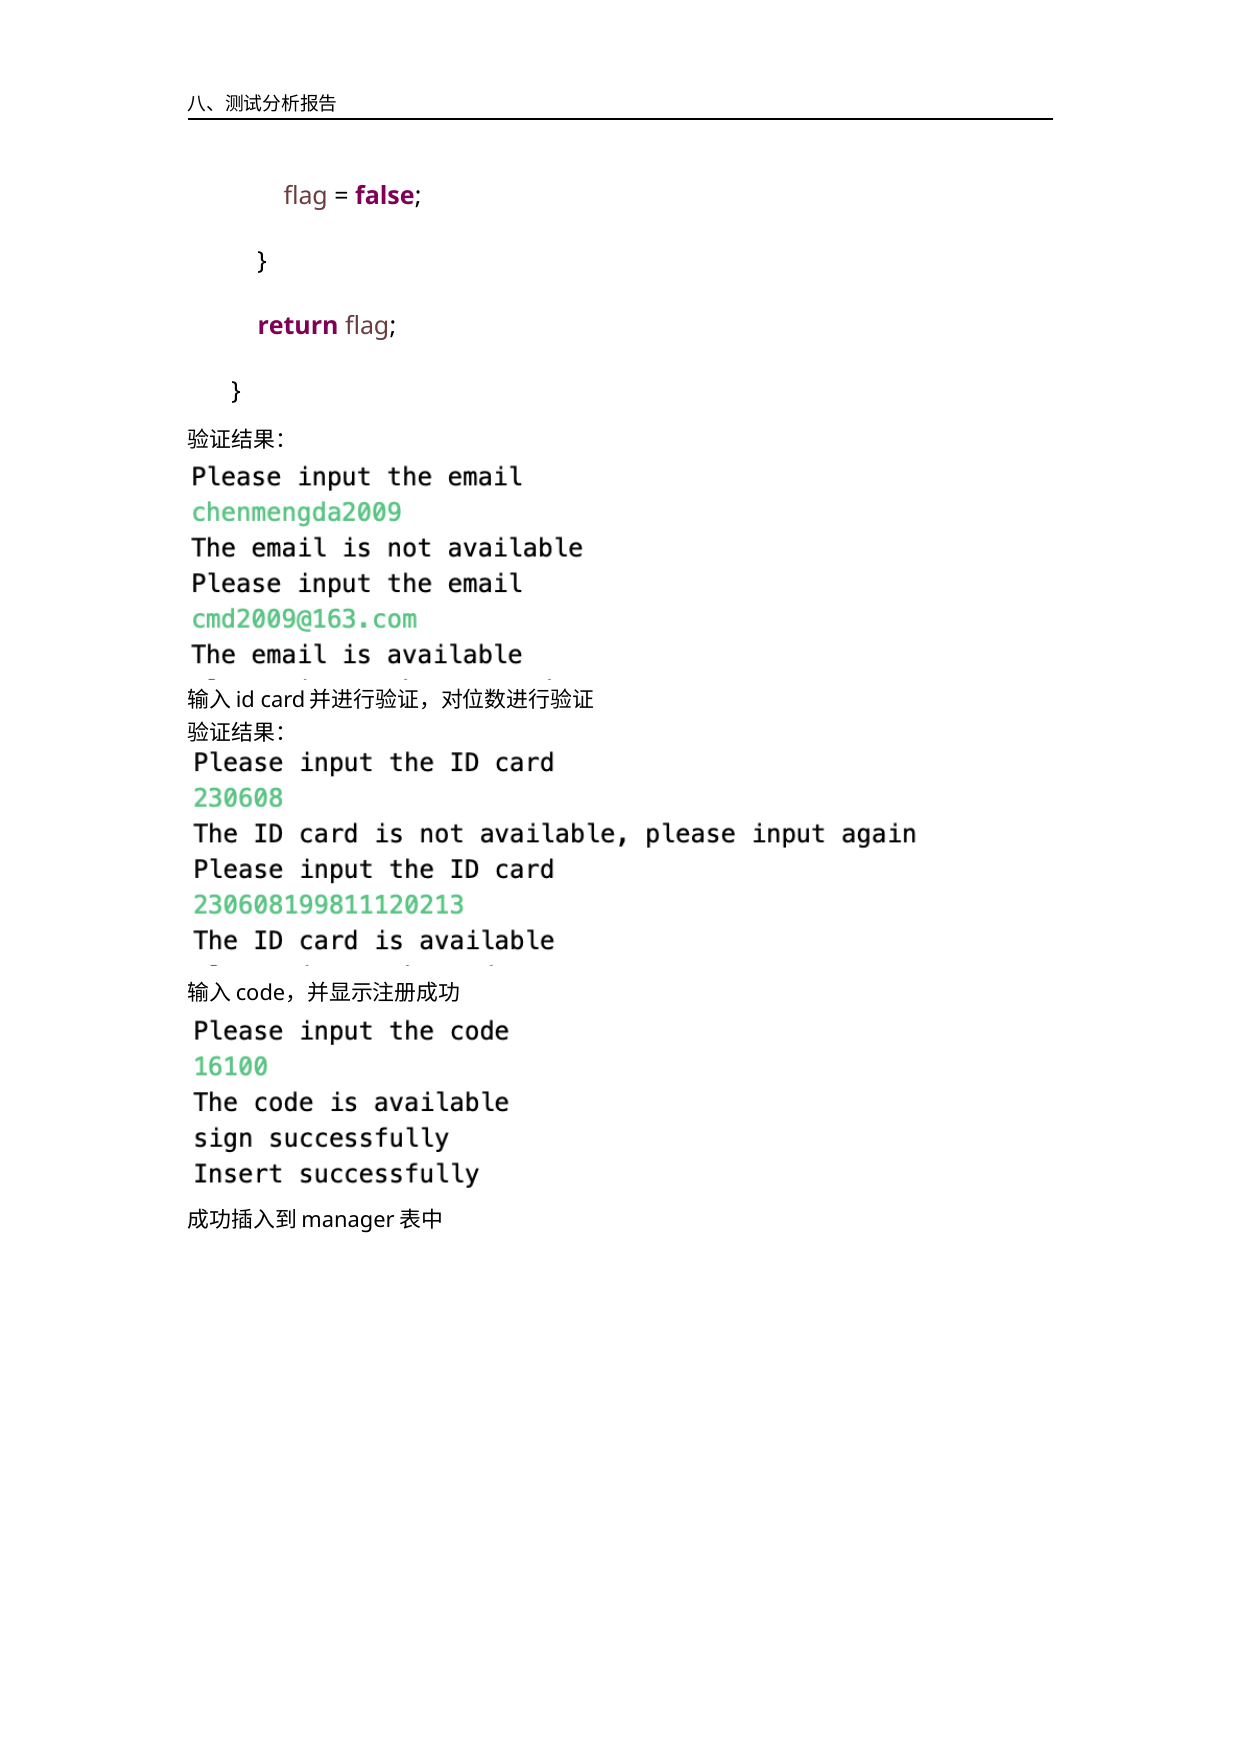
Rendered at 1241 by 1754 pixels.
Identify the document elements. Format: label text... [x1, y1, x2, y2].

text 输入id card并进行验证，对位数进行验证 [187, 682, 1053, 714]
picture [187, 746, 978, 966]
picture [187, 1006, 644, 1193]
text return flag; [187, 292, 1053, 357]
text flag = false; [187, 162, 1053, 227]
text 验证结果： [187, 422, 1053, 454]
text 成功插入到manager表中 [187, 1202, 1053, 1234]
picture [187, 454, 636, 680]
text 验证结果： [187, 714, 1053, 747]
text } [187, 227, 1053, 292]
text 输入code，并显示注册成功 [187, 974, 1053, 1007]
text } [187, 357, 1053, 422]
